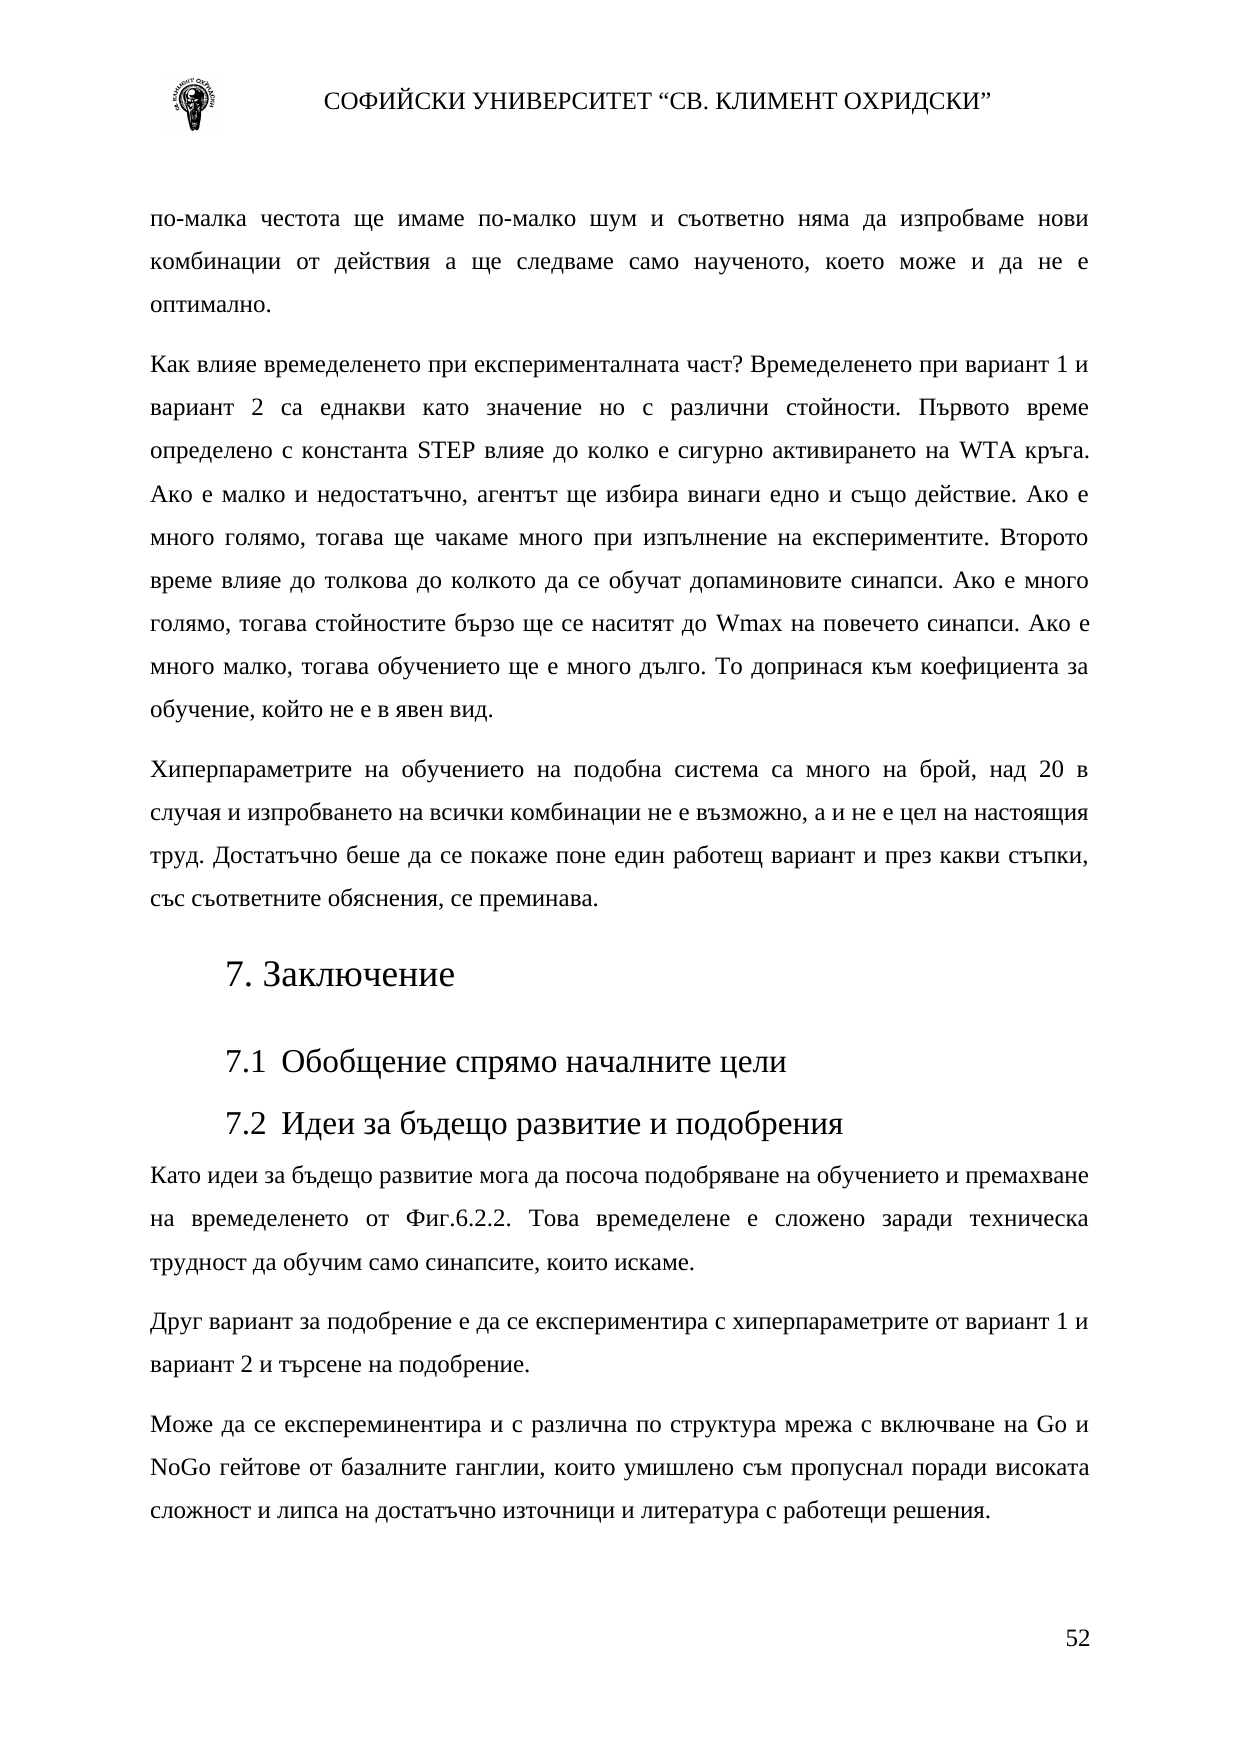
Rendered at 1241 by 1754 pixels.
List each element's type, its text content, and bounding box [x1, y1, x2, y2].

text Може да се експереминентира и с различна по структура мрежа с включване на Go и NoGo гейтове от базалните ганглии, които умишлено съм пропуснал поради високата сложност и липса на достатъчно източници и литература с работещи решения. [150, 1409, 1090, 1524]
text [150, 203, 1090, 318]
subtitle Заключение [225, 952, 1090, 995]
text Как влияе времеделенето при експерименталната част? Времеделенето при вариант 1 и вариант 2 са еднакви като значение но с различни стойности. Първото време определено с константа STEP влияе до колко е сигурно активирането на WTA кръга. Ако е малко и недостатъчно, агентът ще избира винаги едно и също действие. Ако е много голямо, тогава ще чакаме много при изпълнение на експериментите. Второто време влияе до толкова до колкото да се обучат допаминовите синапси. Ако е много голямо, тогава стойностите бързо ще се наситят до Wmax на повечето синапси. Ако е много малко, тогава обучението ще е много дълго. То допринася към коефициента за обучение, който не е в явен вид. [150, 349, 1090, 723]
text Хиперпараметрите на обучението на подобна система са много на брой, над 20 в случая и изпробването на всички комбинации не е възможно, а и не е цел на настоящия труд. Достатъчно беше да се покаже поне един работещ вариант и през какви стъпки, със съответните обяснения, се преминава. [150, 754, 1090, 912]
text Друг вариант за подобрение е да се експериментира с хиперпараметрите от вариант 1 и вариант 2 и търсене на подобрение. [150, 1306, 1090, 1378]
subtitle Обобщение спрямо началните цели [225, 1041, 1090, 1079]
picture [161, 73, 222, 137]
subtitle Идеи за бъдещо развитие и подобрения [225, 1103, 1090, 1141]
text Като идеи за бъдещо развитие мога да посоча подобряване на обучението и премахване на времеделенето от Фиг.6.2.2. Това времеделене е сложено заради техническа трудност да обучим само синапсите, които искаме. [150, 1160, 1090, 1275]
